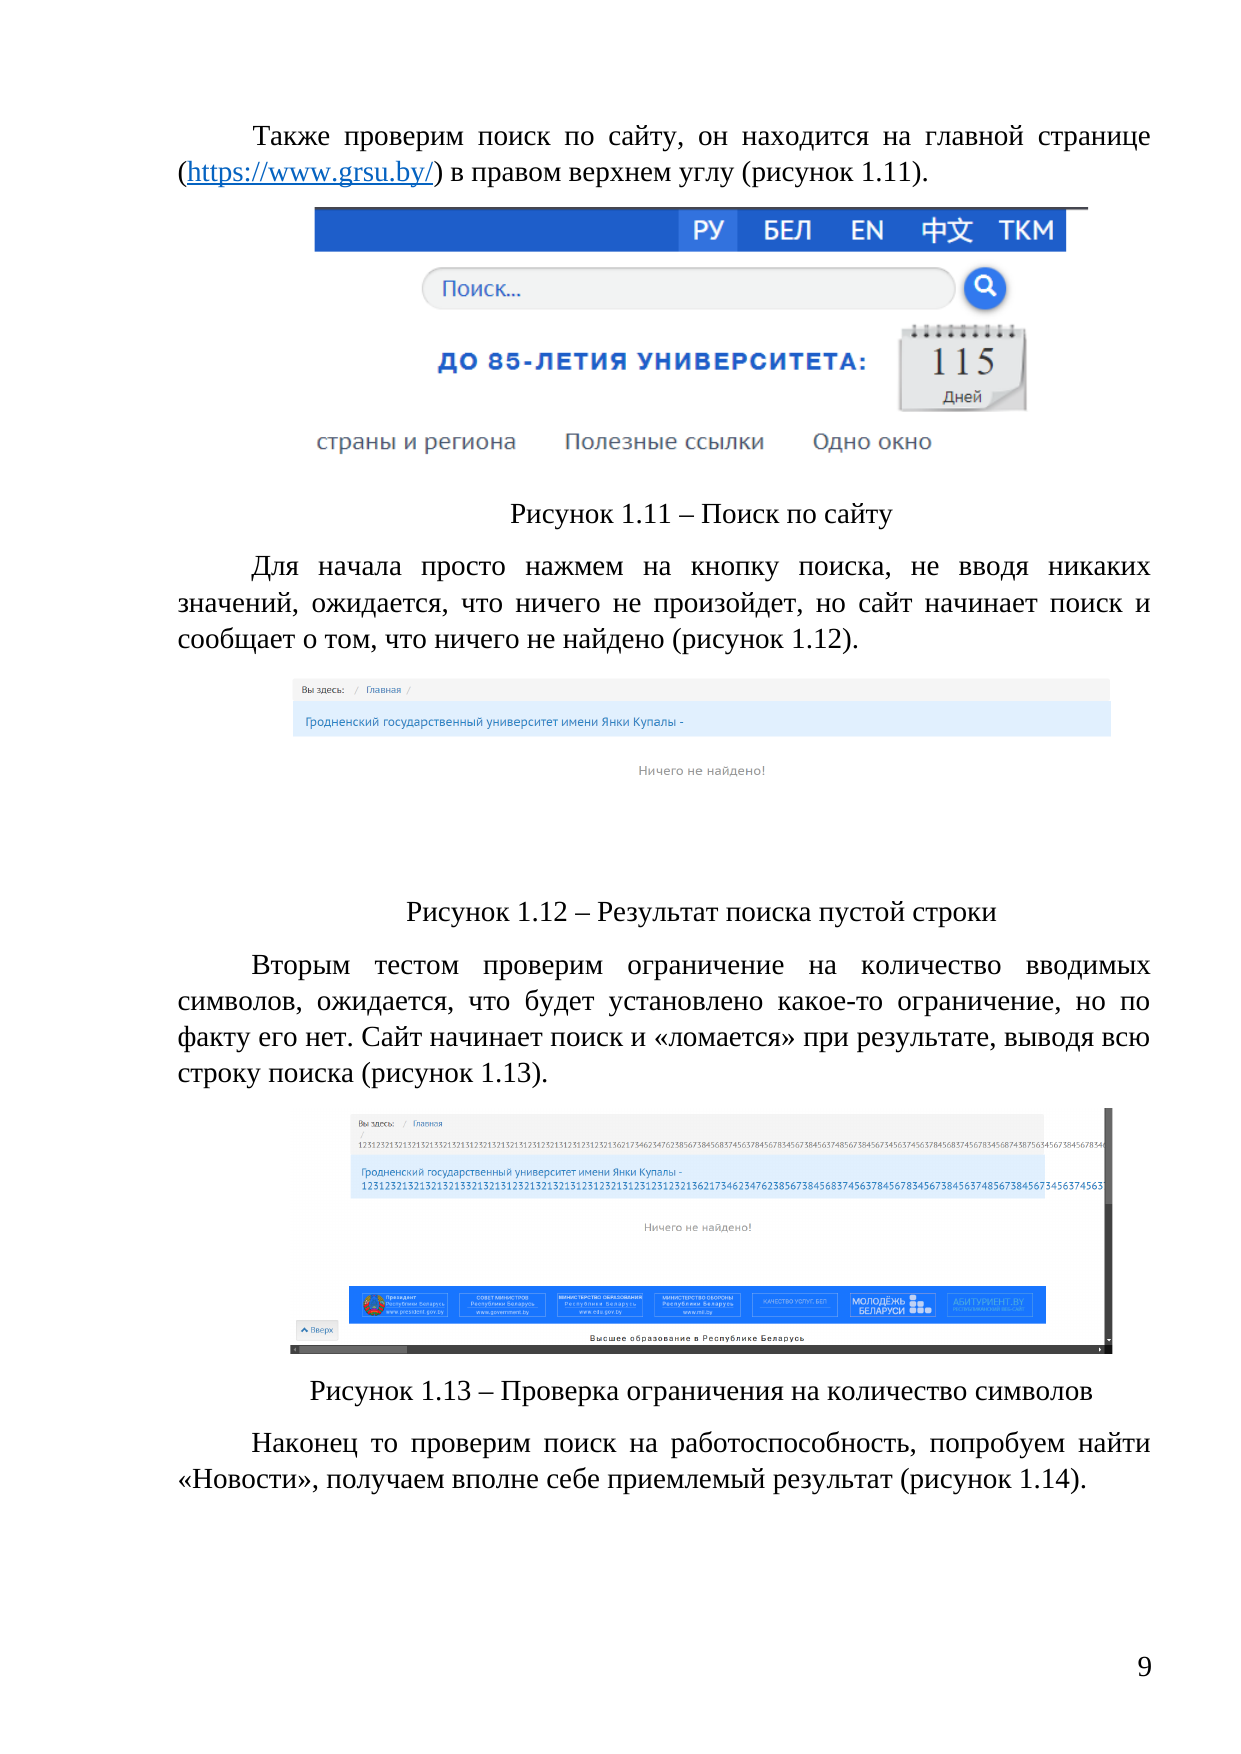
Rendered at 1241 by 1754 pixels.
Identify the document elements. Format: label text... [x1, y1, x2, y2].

text Вторым тестом проверим ограничение на количество вводимых символов, ожидается, что будет установлено какое-то ограничение, но по факту его нет. Сайт начинает поиск и «ломается» при результате, выводя всю строку поиска (рисунок 1.13). [177, 947, 1152, 1089]
text Также проверим поиск по сайту, он находится на главной странице (https://www.grsu.by/) в правом верхнем углу (рисунок 1.11). [177, 118, 1152, 188]
text Рисунок 1.12 – Результат поиска пустой строки [177, 894, 1152, 928]
text Рисунок 1.11 – Поиск по сайту [177, 496, 1152, 529]
picture [314, 207, 1089, 477]
picture [288, 673, 1115, 875]
picture [290, 1108, 1113, 1354]
text Рисунок 1.13 – Проверка ограничения на количество символов [177, 1373, 1152, 1406]
text Для начала просто нажмем на кнопку поиска, не вводя никаких значений, ожидается, что ничего не произойдет, но сайт начинает поиск и сообщает о том, что ничего не найдено (рисунок 1.12). [177, 548, 1152, 654]
text Наконец то проверим поиск на работоспособность, попробуем найти «Новости», получаем вполне себе приемлемый результат (рисунок 1.14). [177, 1425, 1152, 1495]
